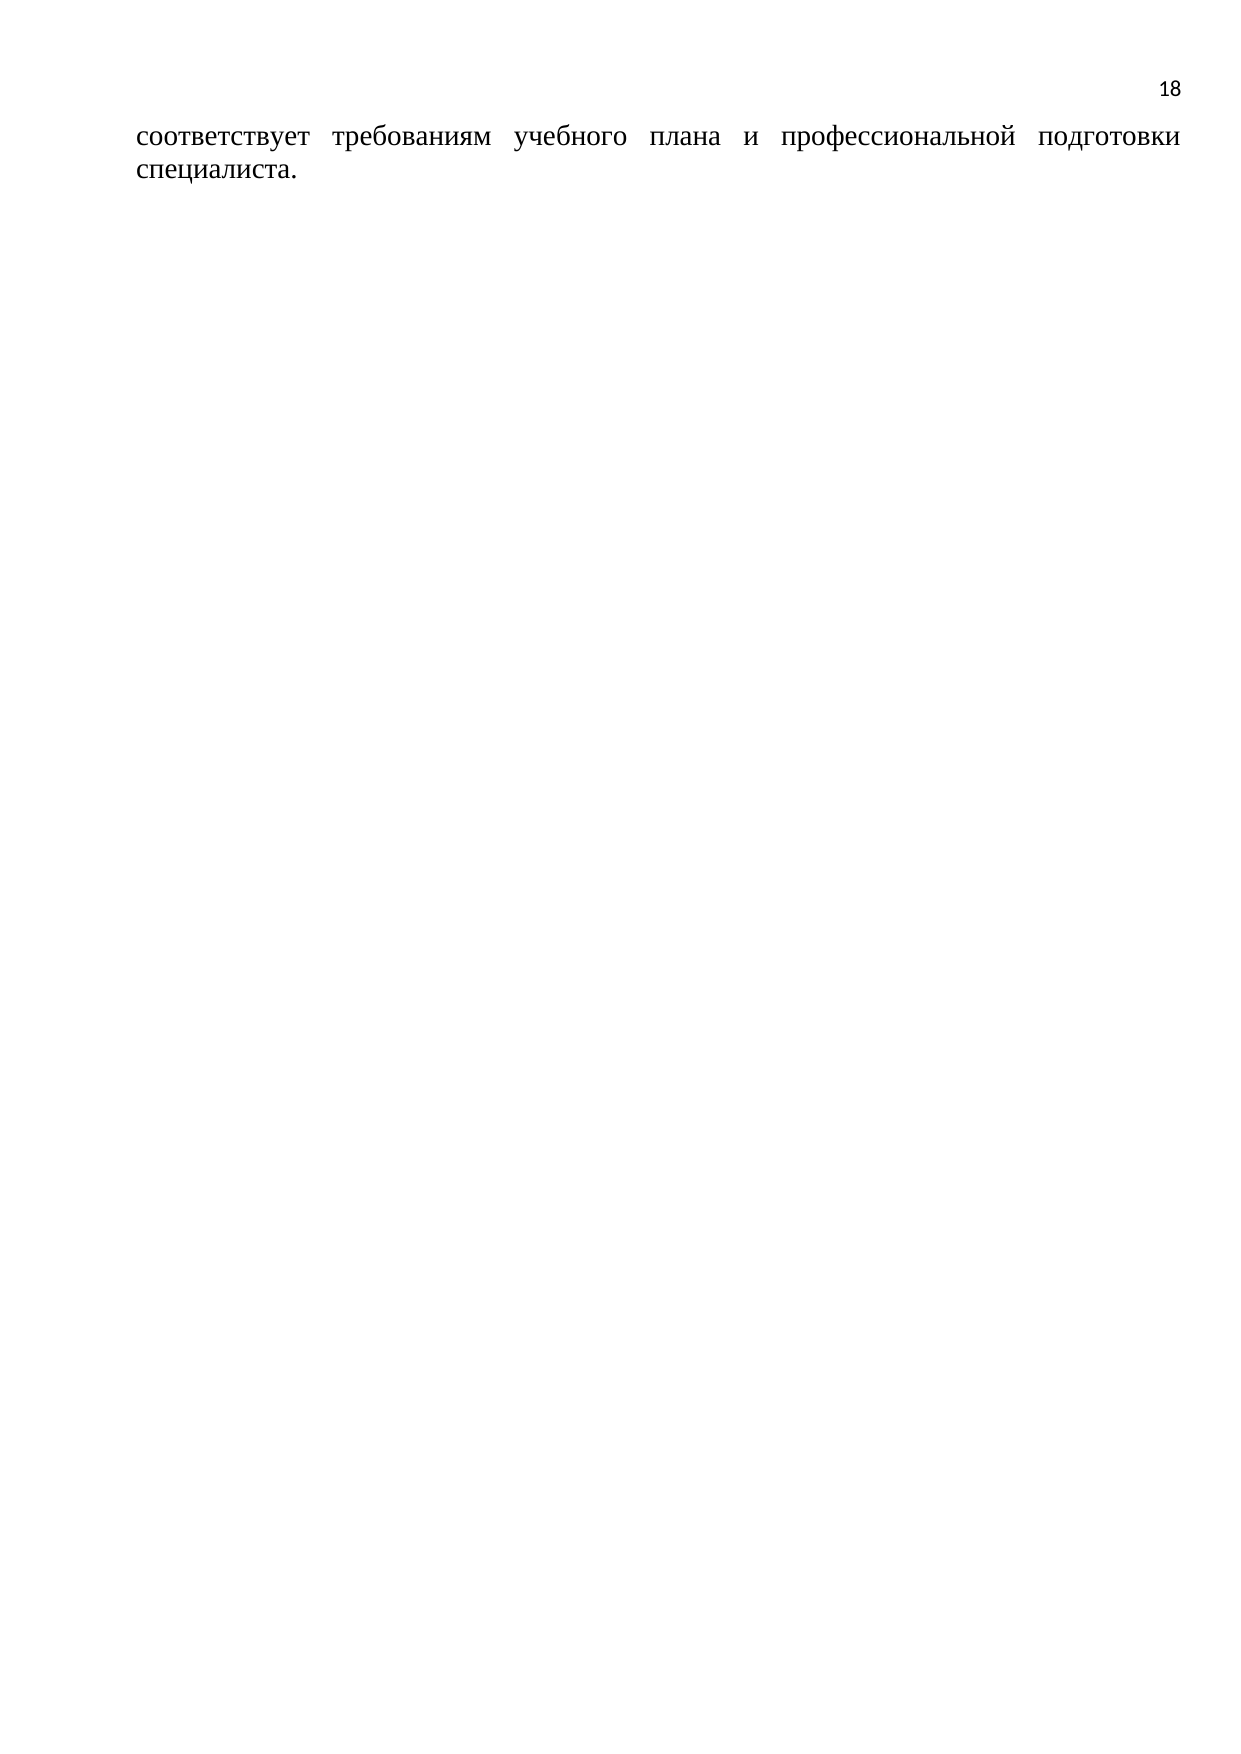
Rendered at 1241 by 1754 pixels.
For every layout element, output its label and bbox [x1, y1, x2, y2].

text [136, 118, 1181, 185]
